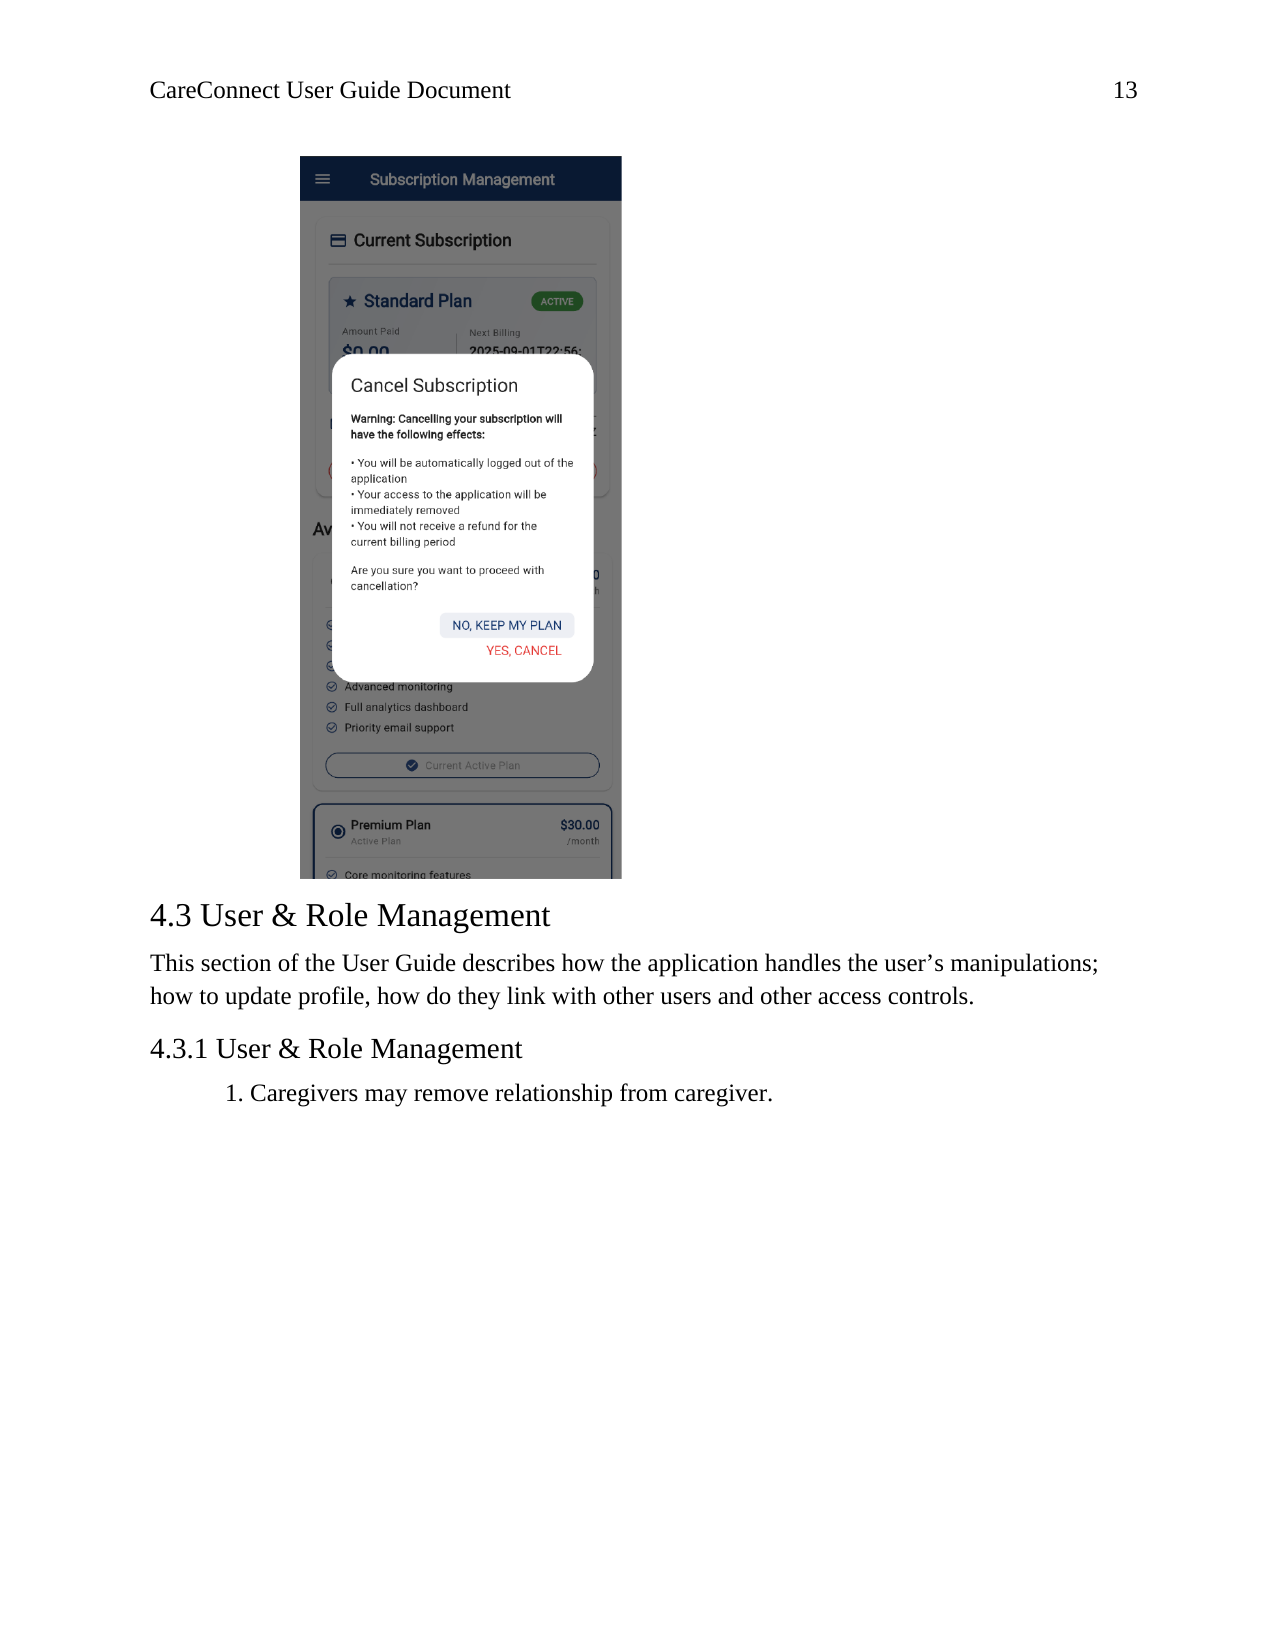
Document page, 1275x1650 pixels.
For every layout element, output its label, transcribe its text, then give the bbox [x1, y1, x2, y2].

text This section of the User Guide describes how the application handles the user’s manipulations; how to update profile, how do they link with other users and other access controls. [150, 948, 1125, 1010]
picture [300, 156, 622, 879]
text 1. Caregivers may remove relationship from caregiver. [150, 1078, 1125, 1107]
subtitle 4.3 User & Role Management [150, 895, 1125, 933]
subtitle 4.3.1 User & Role Management [150, 1031, 1125, 1065]
